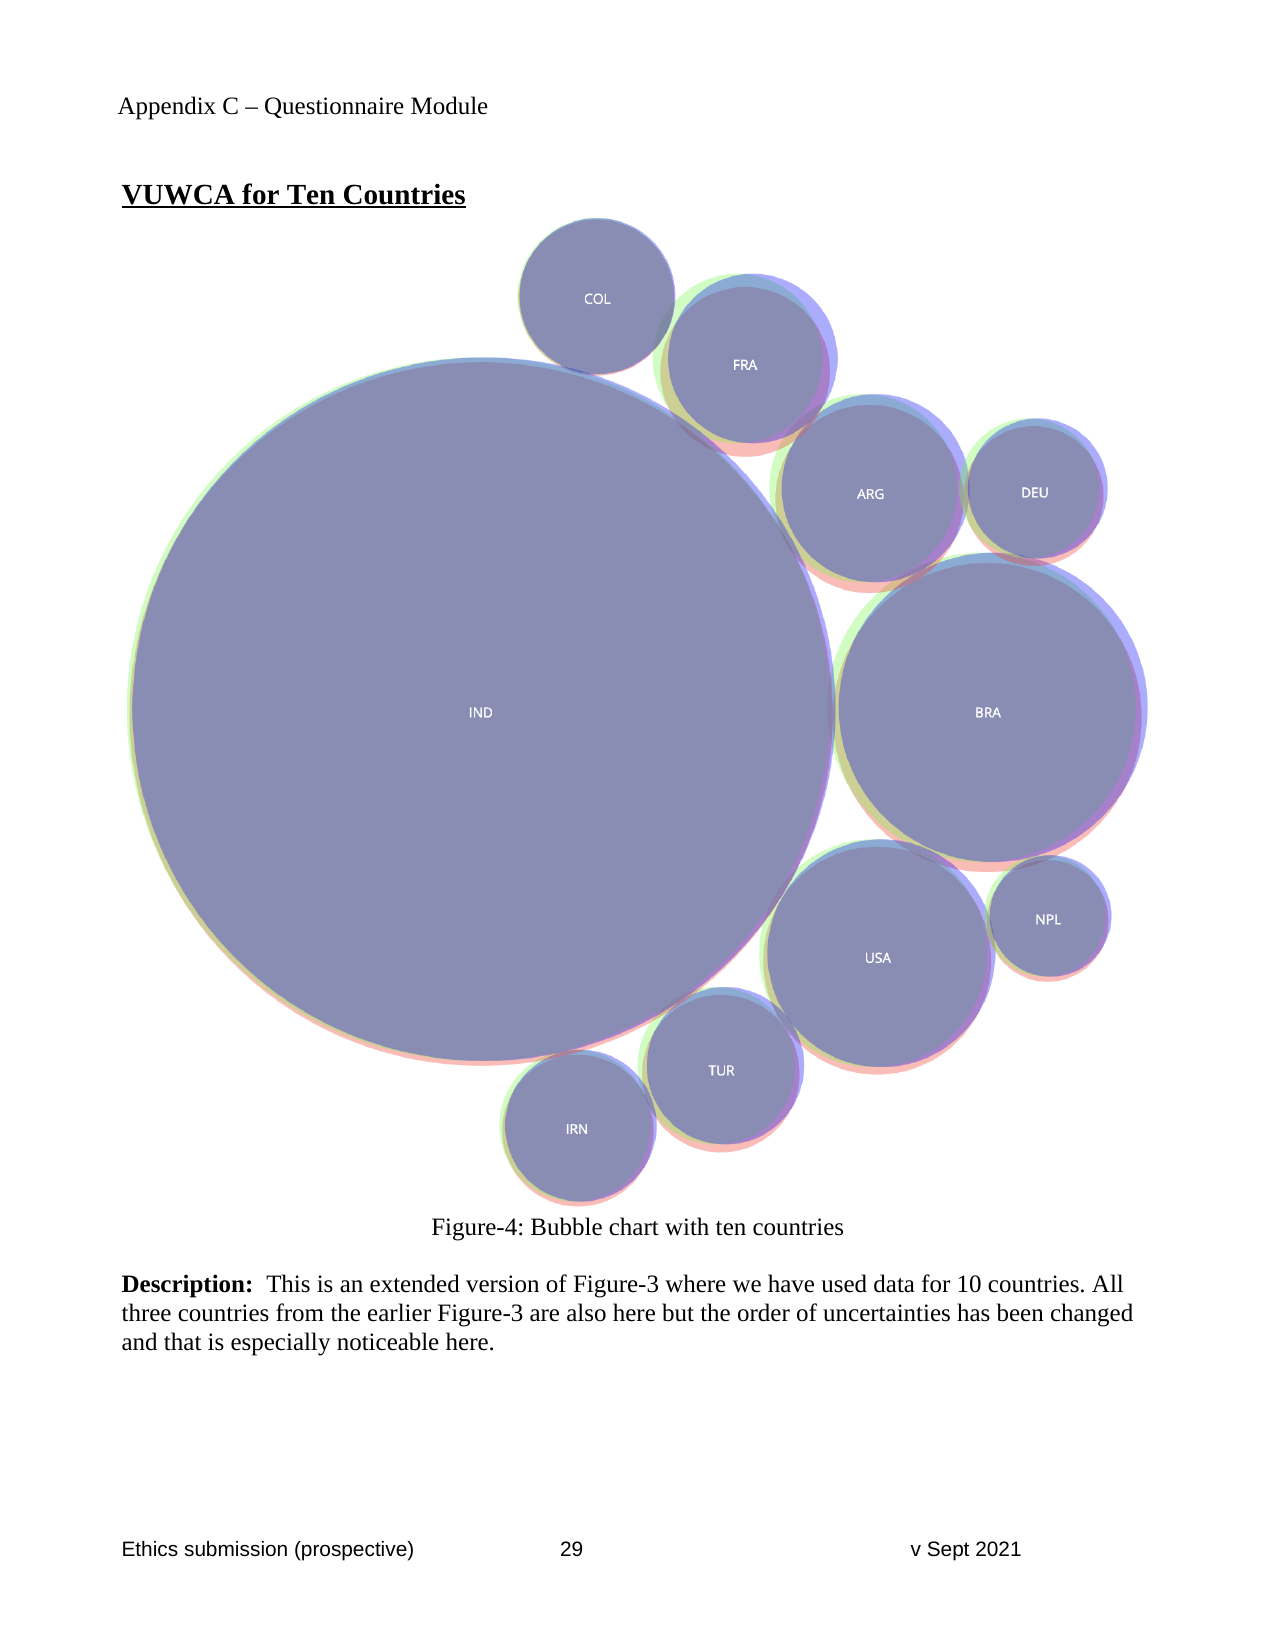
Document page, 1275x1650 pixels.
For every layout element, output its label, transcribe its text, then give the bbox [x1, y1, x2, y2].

text Description: This is an extended version of Figure-3 where we have used data for 10 countries. All three countries from the earlier Figure-3 are also here but the order of uncertainties has been changed and that is especially noticeable here. [121, 1269, 1153, 1355]
picture [121, 211, 1154, 1212]
text VUWCA for Ten Countries [121, 177, 1153, 211]
text Figure-4: Bubble chart with ten countries [121, 1212, 1153, 1240]
